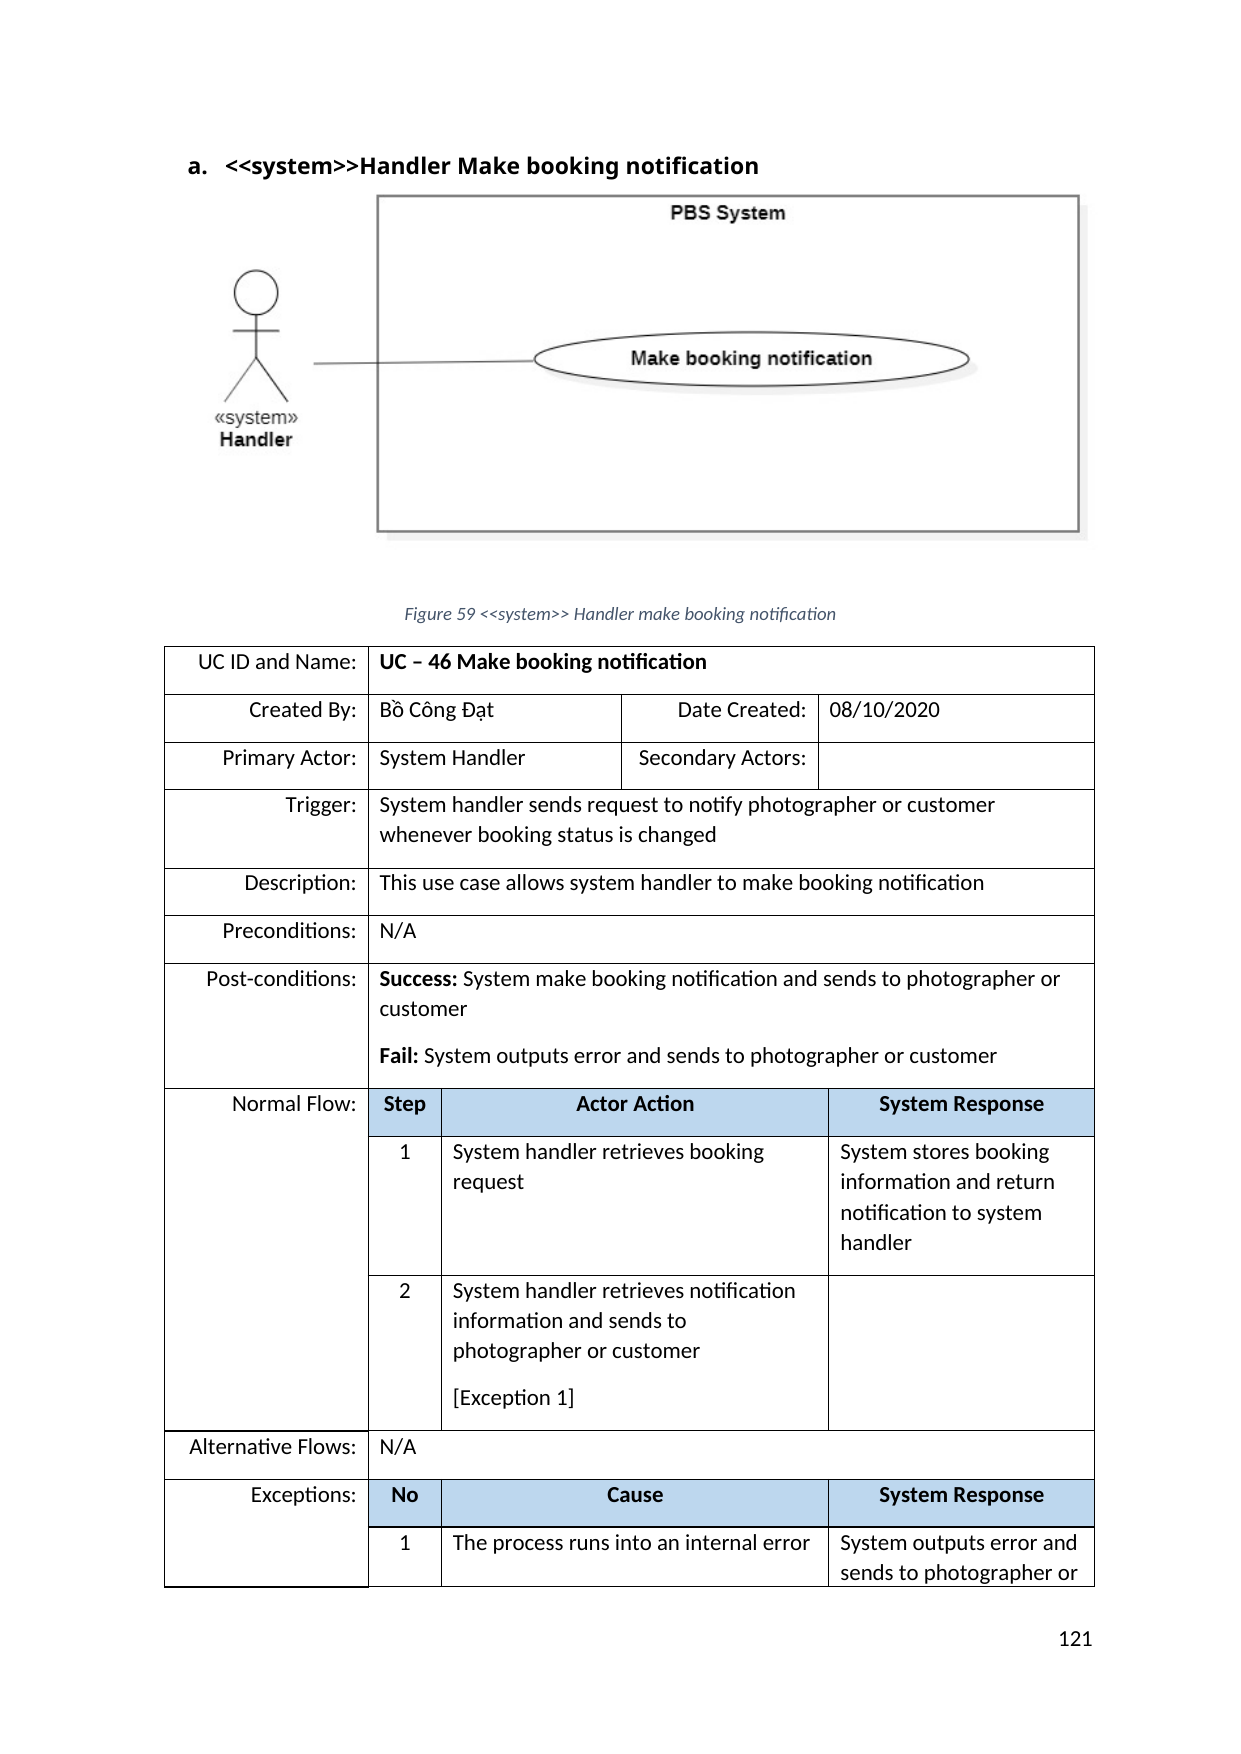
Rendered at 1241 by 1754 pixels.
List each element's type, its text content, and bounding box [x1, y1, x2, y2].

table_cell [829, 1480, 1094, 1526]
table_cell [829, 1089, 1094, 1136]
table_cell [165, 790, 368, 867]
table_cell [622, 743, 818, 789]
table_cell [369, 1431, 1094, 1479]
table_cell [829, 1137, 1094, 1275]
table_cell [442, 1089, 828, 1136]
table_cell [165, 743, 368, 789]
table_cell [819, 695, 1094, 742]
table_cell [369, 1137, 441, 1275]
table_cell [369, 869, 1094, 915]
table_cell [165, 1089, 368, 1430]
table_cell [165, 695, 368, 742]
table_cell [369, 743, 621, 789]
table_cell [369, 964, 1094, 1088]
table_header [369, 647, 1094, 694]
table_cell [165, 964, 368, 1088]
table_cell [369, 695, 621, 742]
subtitle <<system>>Handler Make booking notification [187, 150, 1093, 181]
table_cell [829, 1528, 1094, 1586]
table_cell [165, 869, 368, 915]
text Figure 59 <<system>> Handler make booking notification [150, 602, 1093, 625]
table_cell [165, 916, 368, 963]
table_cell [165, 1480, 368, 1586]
picture [187, 183, 1131, 584]
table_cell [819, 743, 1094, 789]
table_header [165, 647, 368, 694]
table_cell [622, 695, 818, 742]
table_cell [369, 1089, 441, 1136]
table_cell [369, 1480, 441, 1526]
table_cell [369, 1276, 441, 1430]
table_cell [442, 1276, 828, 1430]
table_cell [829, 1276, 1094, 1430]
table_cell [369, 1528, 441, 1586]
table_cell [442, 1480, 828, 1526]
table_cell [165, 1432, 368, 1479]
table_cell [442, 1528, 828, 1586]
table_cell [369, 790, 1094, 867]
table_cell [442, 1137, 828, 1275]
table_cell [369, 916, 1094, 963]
